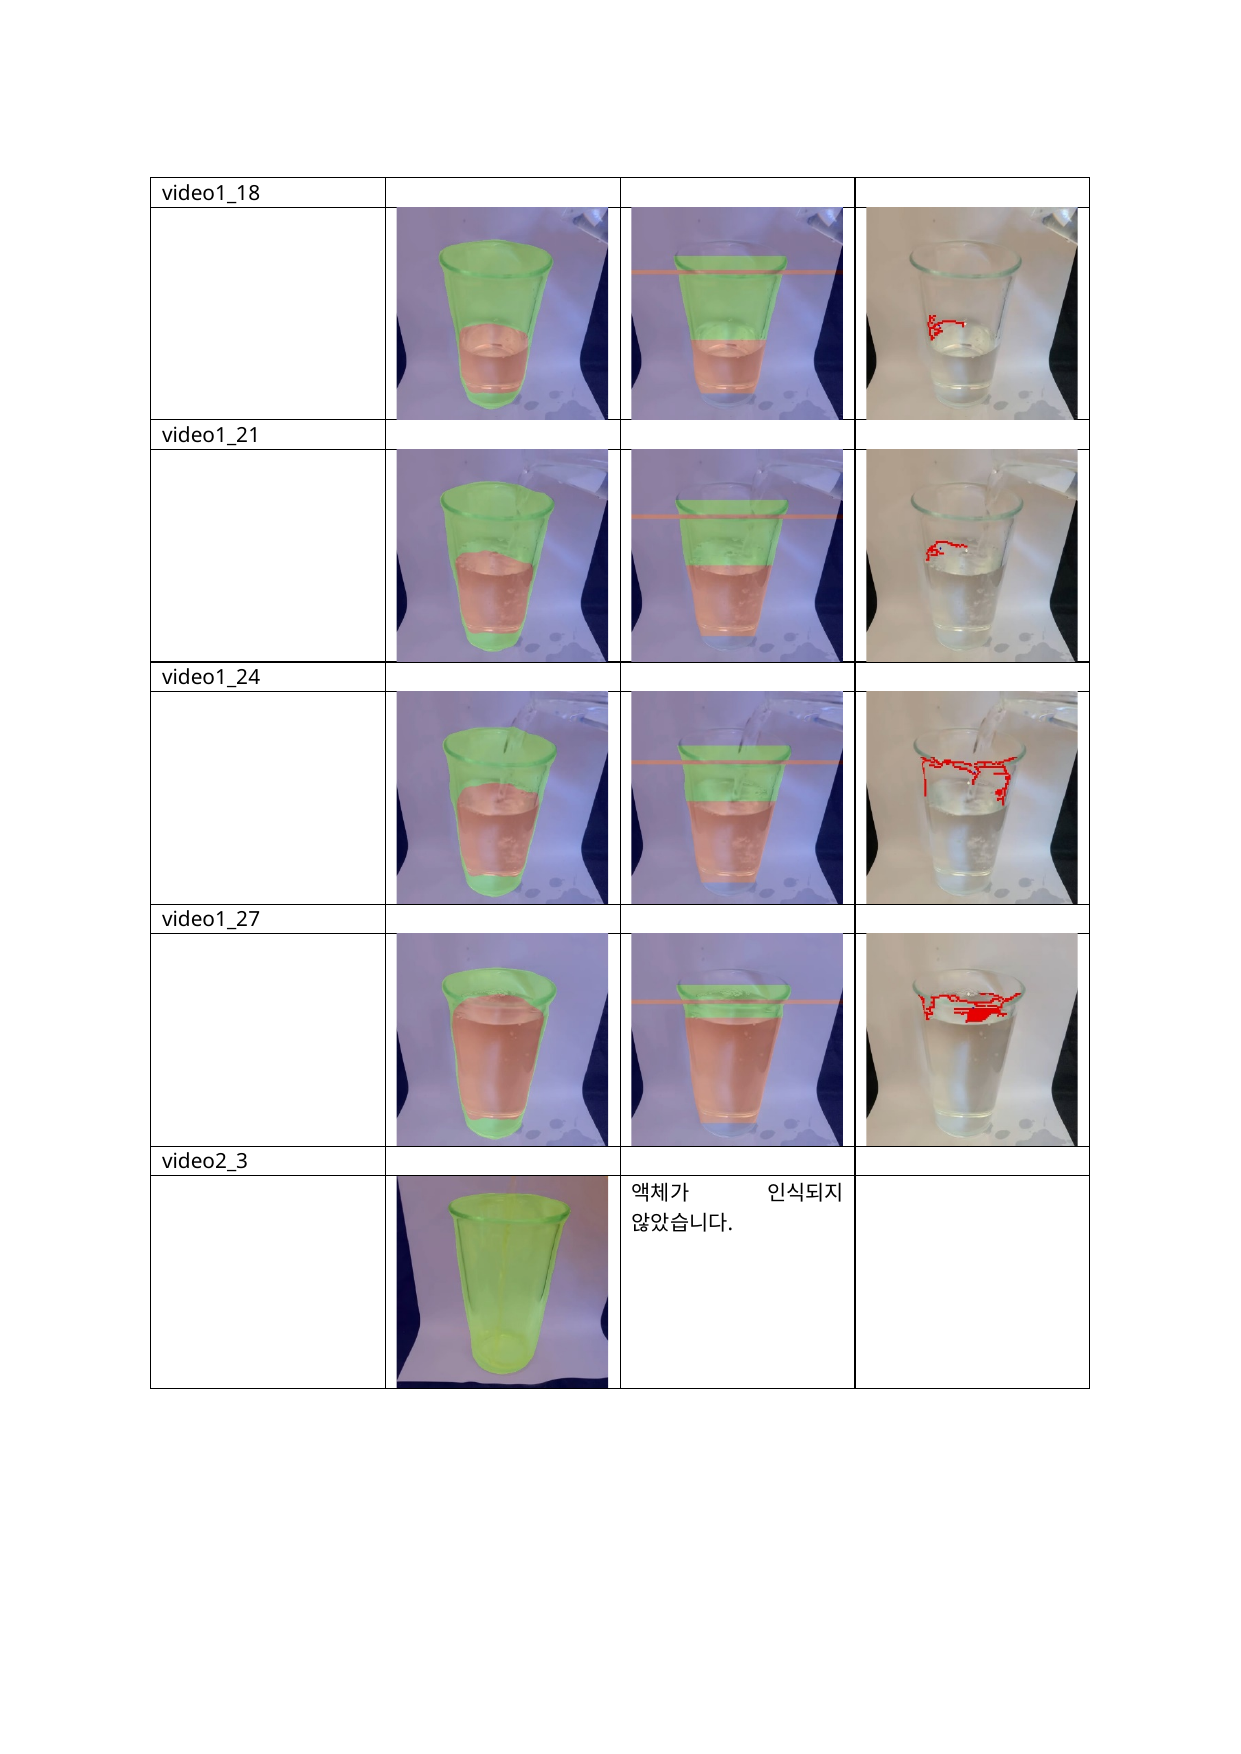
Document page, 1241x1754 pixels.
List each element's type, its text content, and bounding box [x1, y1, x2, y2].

table_cell [843, 208, 854, 419]
table_cell [621, 905, 854, 933]
table_cell [621, 450, 631, 661]
table_cell [621, 420, 854, 449]
table_cell [151, 934, 385, 1146]
table_cell [856, 692, 866, 903]
table_cell [151, 208, 385, 419]
picture [631, 691, 843, 904]
table_cell [609, 1176, 620, 1388]
table_cell [386, 692, 396, 903]
picture [396, 691, 609, 904]
picture [631, 933, 843, 1146]
table_cell video1_27 [151, 905, 385, 933]
table_cell [386, 934, 396, 1146]
table_cell [386, 450, 396, 661]
table_cell [151, 692, 385, 903]
table_cell [856, 208, 866, 419]
table_header [621, 178, 854, 207]
table_cell [386, 663, 620, 691]
picture [866, 207, 1078, 420]
table_cell [843, 450, 854, 661]
table_cell [1078, 450, 1089, 661]
table_cell [856, 450, 866, 661]
picture [396, 449, 609, 662]
picture [866, 449, 1078, 662]
picture [396, 933, 609, 1146]
picture [631, 207, 843, 420]
table_cell [621, 663, 854, 691]
table_cell 액체가 인식되지 않았습니다. [621, 1176, 854, 1388]
table_cell [609, 208, 620, 419]
table_cell video1_21 [151, 420, 385, 449]
table_cell [609, 692, 620, 903]
picture [866, 691, 1078, 904]
table_cell [386, 1147, 620, 1175]
table_cell [1078, 934, 1089, 1146]
table_cell [386, 905, 620, 933]
table_cell [843, 692, 854, 903]
table_cell [386, 208, 396, 419]
picture [631, 449, 843, 662]
table_cell [856, 1176, 1089, 1388]
table_cell [856, 905, 1089, 933]
table_header [856, 178, 1089, 207]
table_cell [856, 420, 1089, 449]
table_cell [621, 934, 631, 1146]
table_cell video2_3 [151, 1147, 385, 1175]
table_cell [621, 1147, 854, 1175]
table_cell [856, 1147, 1089, 1175]
table_cell [609, 450, 620, 661]
table_cell [386, 1176, 396, 1388]
table_cell [856, 934, 866, 1146]
table_cell [386, 420, 620, 449]
table_cell video1_24 [151, 663, 385, 691]
table_cell [843, 934, 854, 1146]
picture [396, 207, 609, 420]
picture [396, 1176, 609, 1388]
table_cell [151, 450, 385, 661]
picture [866, 933, 1078, 1146]
table_cell [856, 663, 1089, 691]
table_cell [1078, 692, 1089, 903]
table_header video1_18 [151, 178, 385, 207]
table_cell [621, 692, 631, 903]
table_header [386, 178, 620, 207]
table_cell [1078, 208, 1089, 419]
table_cell [609, 934, 620, 1146]
table_cell [151, 1176, 385, 1388]
table_cell [621, 208, 631, 419]
